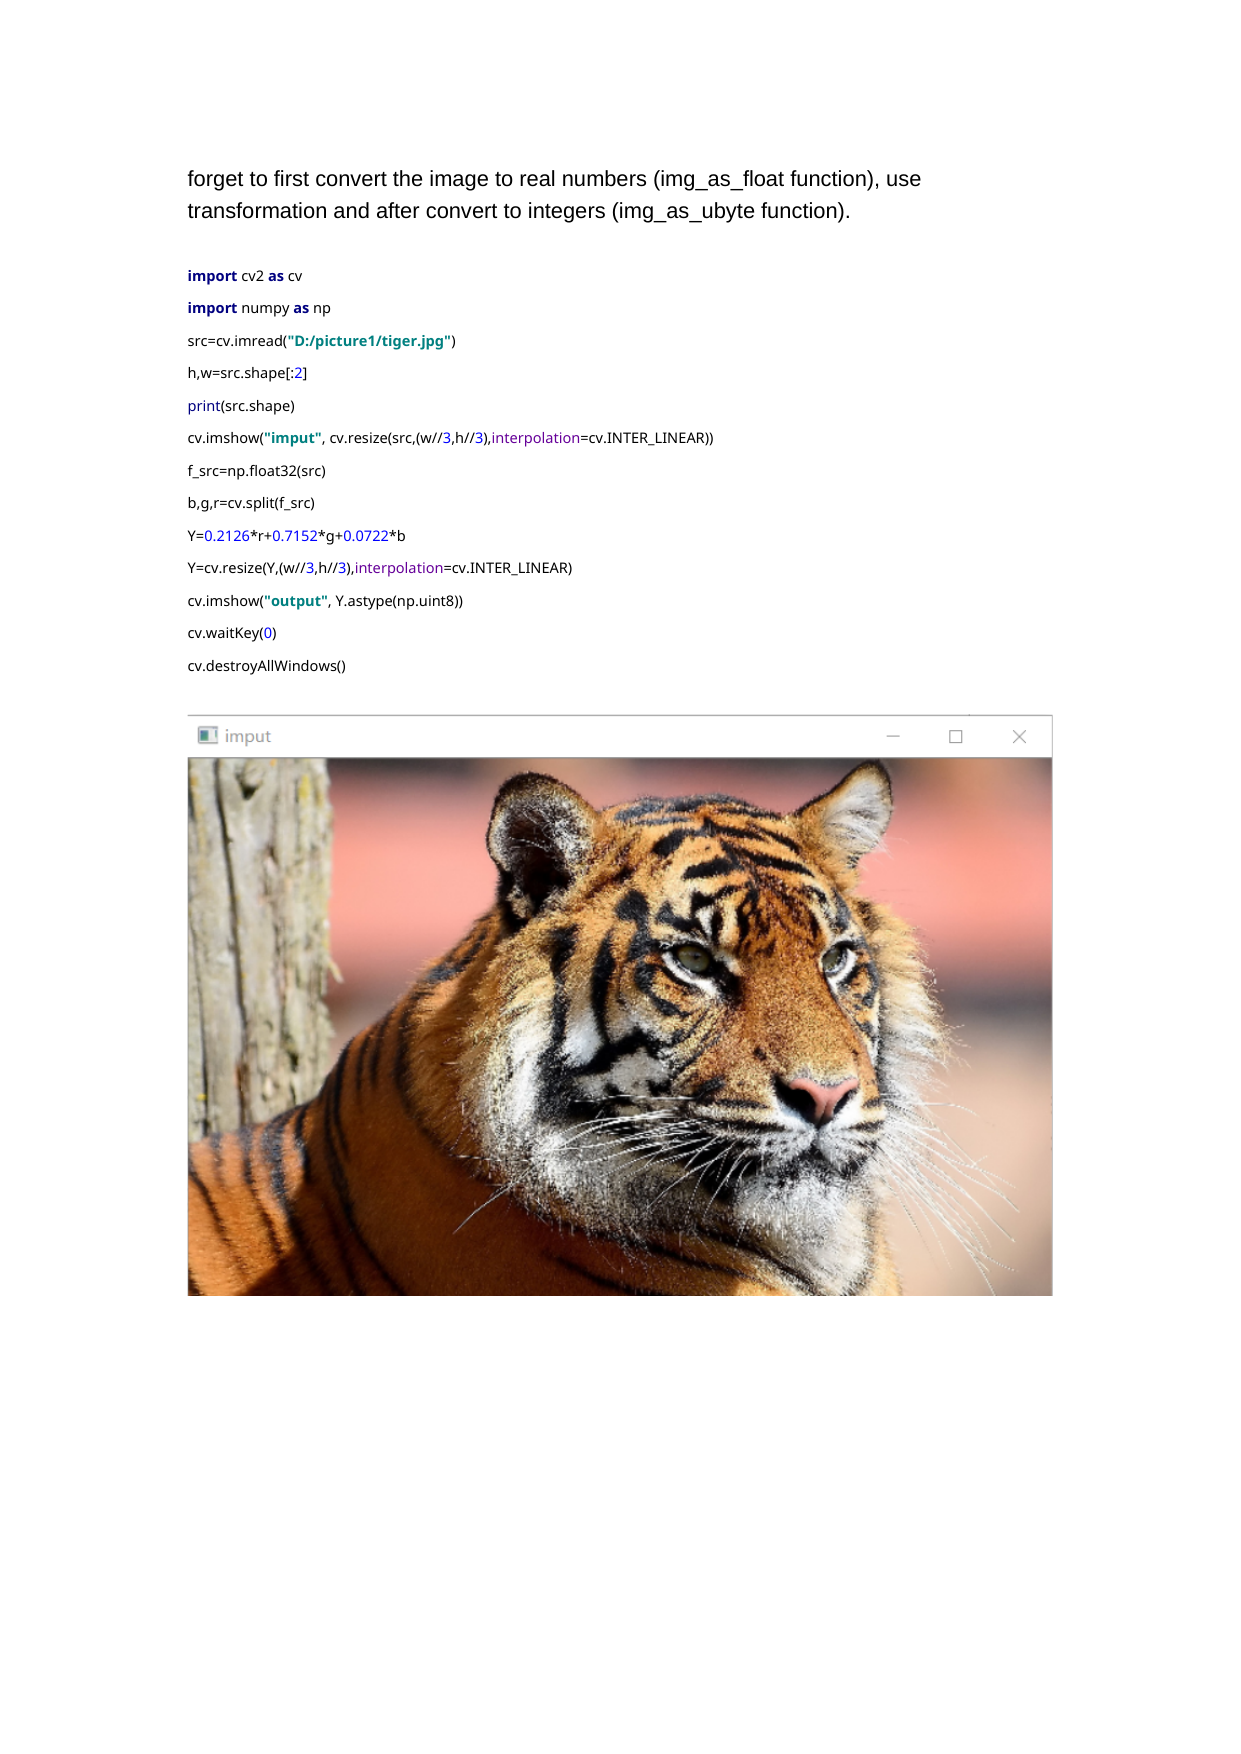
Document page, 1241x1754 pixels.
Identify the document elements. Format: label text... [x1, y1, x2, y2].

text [187, 162, 1053, 227]
text import cv2 as cv import numpy as np src=cv.imread("D:/picture1/tiger.jpg") h,w=src.shape[:2] print(src.shape) cv.imshow("imput", cv.resize(src,(w//3,h//3),interpolation=cv.INTER_LINEAR)) f_src=np.float32(src) b,g,r=cv.split(f_src) Y=0.2126*r+0.7152*g+0.0722*b Y=cv.resize(Y,(w//3,h//3),interpolation=cv.INTER_LINEAR) cv.imshow("output", Y.astype(np.uint8)) cv.waitKey(0) cv.destroyAllWindows() [187, 259, 1053, 682]
picture [187, 714, 1053, 1296]
